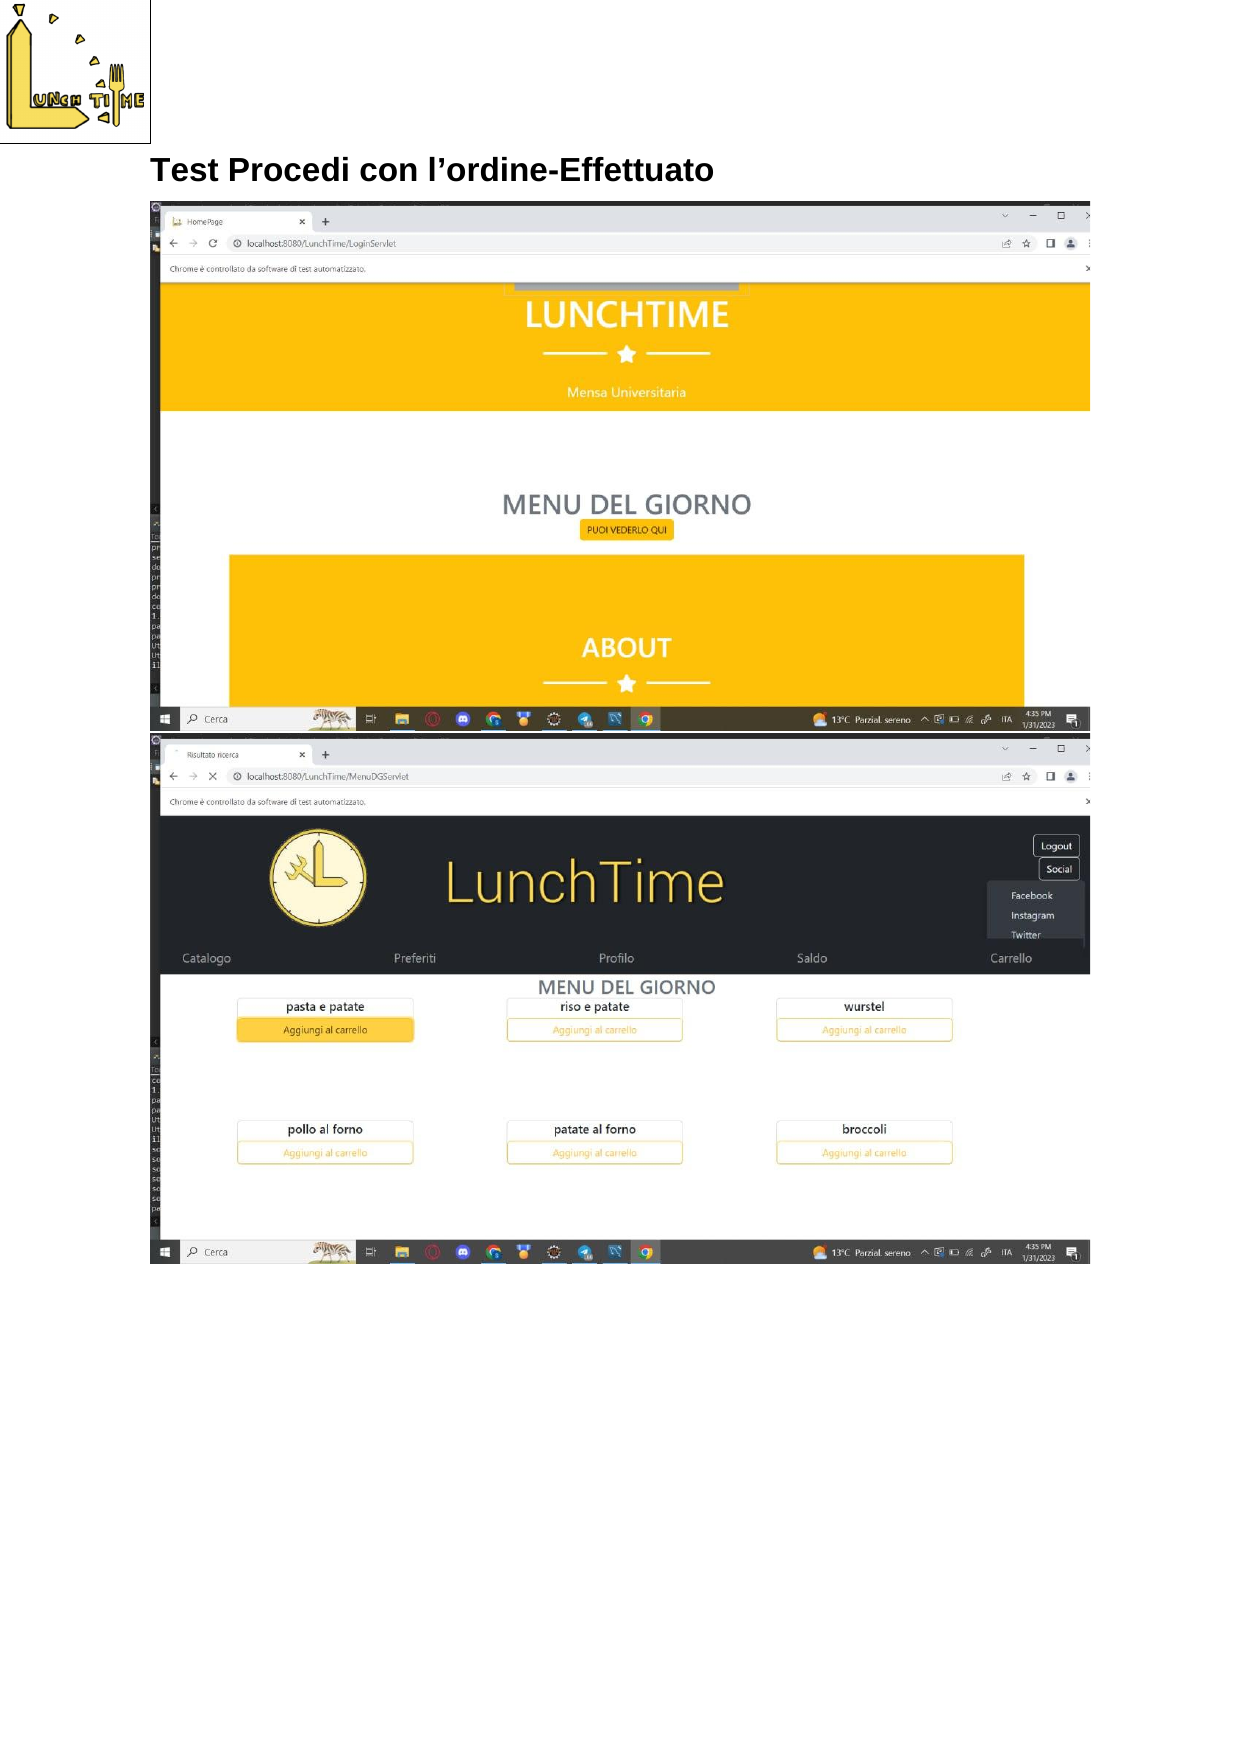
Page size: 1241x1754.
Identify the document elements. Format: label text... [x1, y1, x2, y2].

picture [150, 733, 1091, 1264]
picture [150, 201, 1091, 731]
subtitle Test Procedi con l’ordine-Effettuato [150, 150, 1090, 188]
picture [0, 0, 150, 143]
